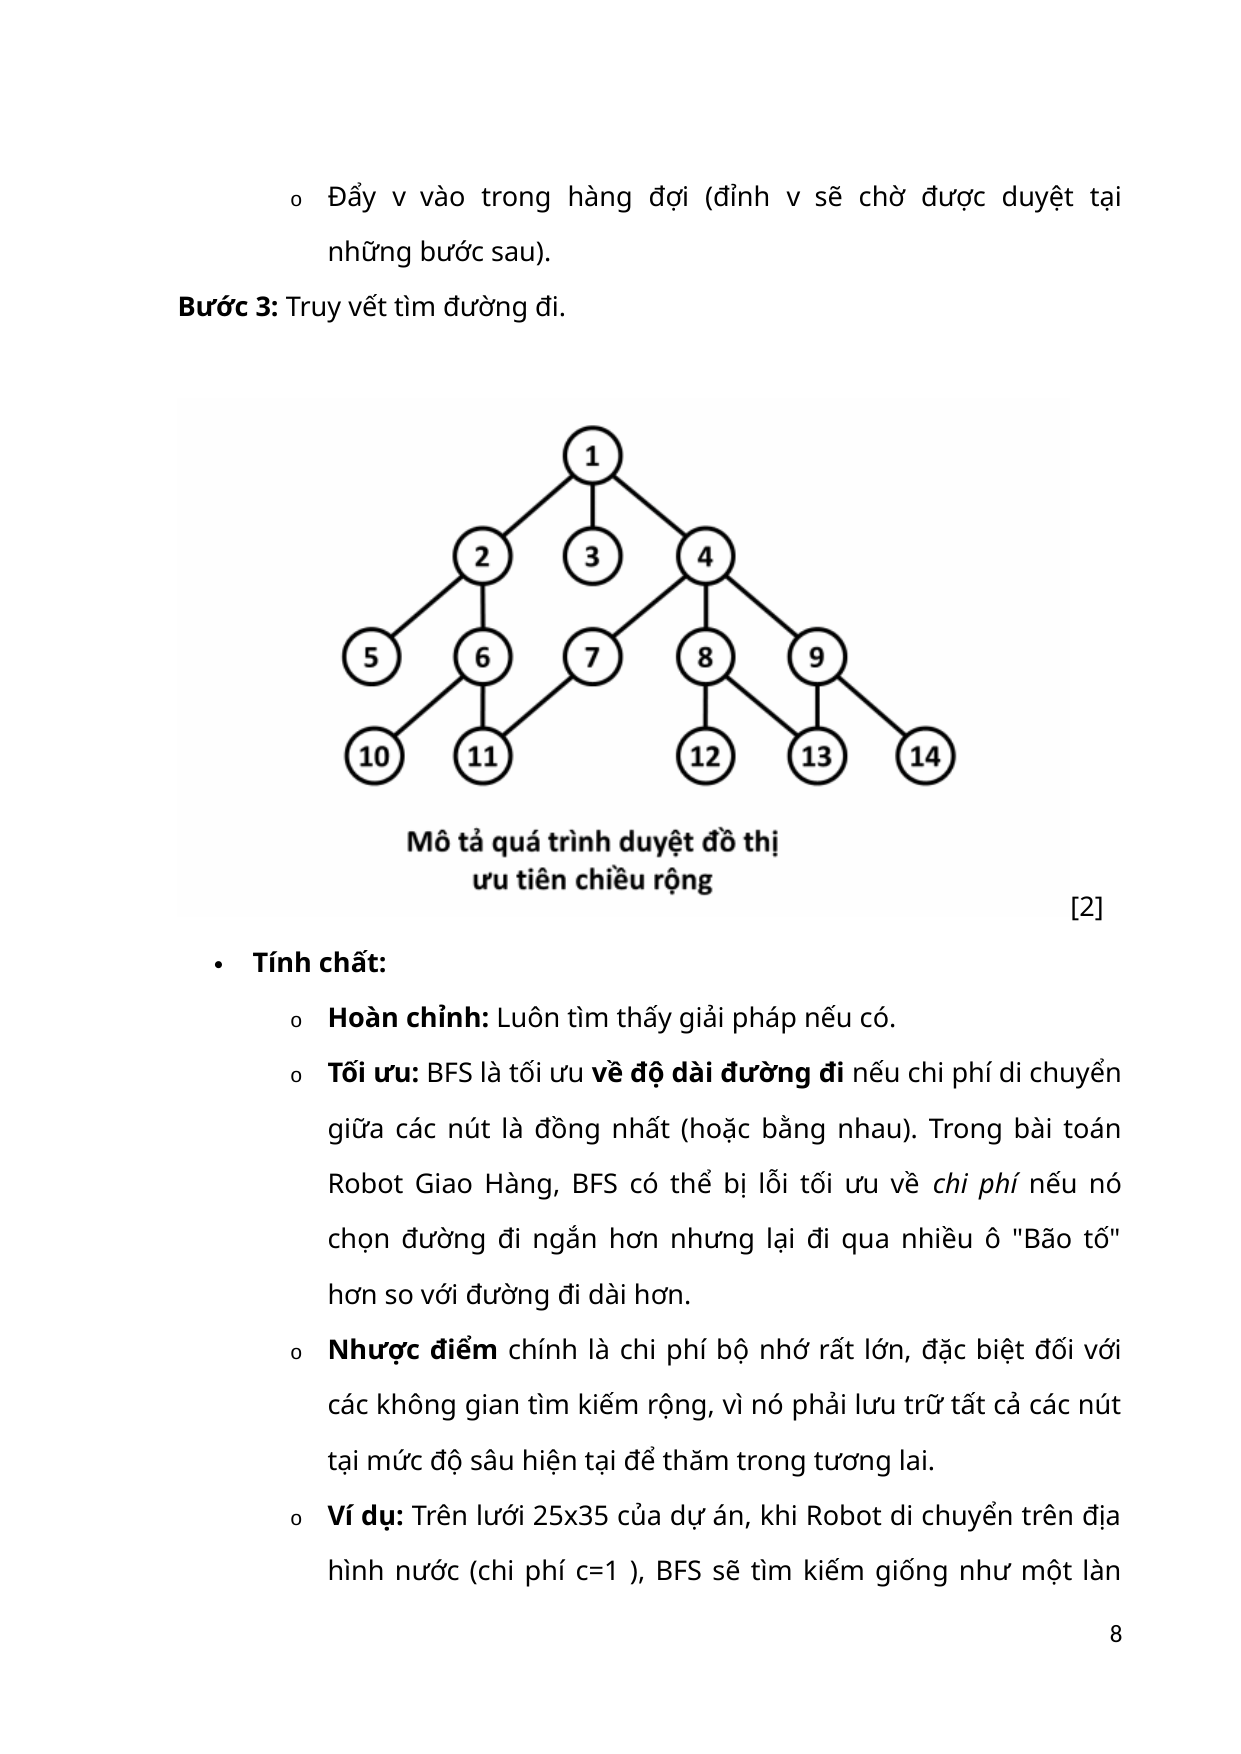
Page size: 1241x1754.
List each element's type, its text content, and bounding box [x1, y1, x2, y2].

list Nhược điểm chính là chi phí bộ nhớ rất lớn, đặc biệt đối với các không gian tìm kiếm rộng, vì nó phải lưu trữ tất cả các nút tại mức độ sâu hiện tại để thăm trong tương lai. [290, 1330, 1122, 1478]
list Hoàn chỉnh: Luôn tìm thấy giải pháp nếu có. [290, 998, 1122, 1035]
picture [177, 398, 1071, 917]
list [290, 1496, 1122, 1588]
text Bước 3: Truy vết tìm đường đi. [177, 288, 1122, 325]
list Đẩy v vào trong hàng đợi (đỉnh v sẽ chờ được duyệt tại những bước sau). [290, 177, 1122, 269]
list Tối ưu: BFS là tối ưu về độ dài đường đi nếu chi phí di chuyển giữa các nút là đồng nhất (hoặc bằng nhau). Trong bài toán Robot Giao Hàng, BFS có thể bị lỗi tối ưu về chi phí nếu nó chọn đường đi ngắn hơn nhưng lại đi qua nhiều ô "Bão tố" hơn so với đường đi dài hơn. [290, 1054, 1122, 1312]
list Tính chất: [215, 943, 1122, 980]
